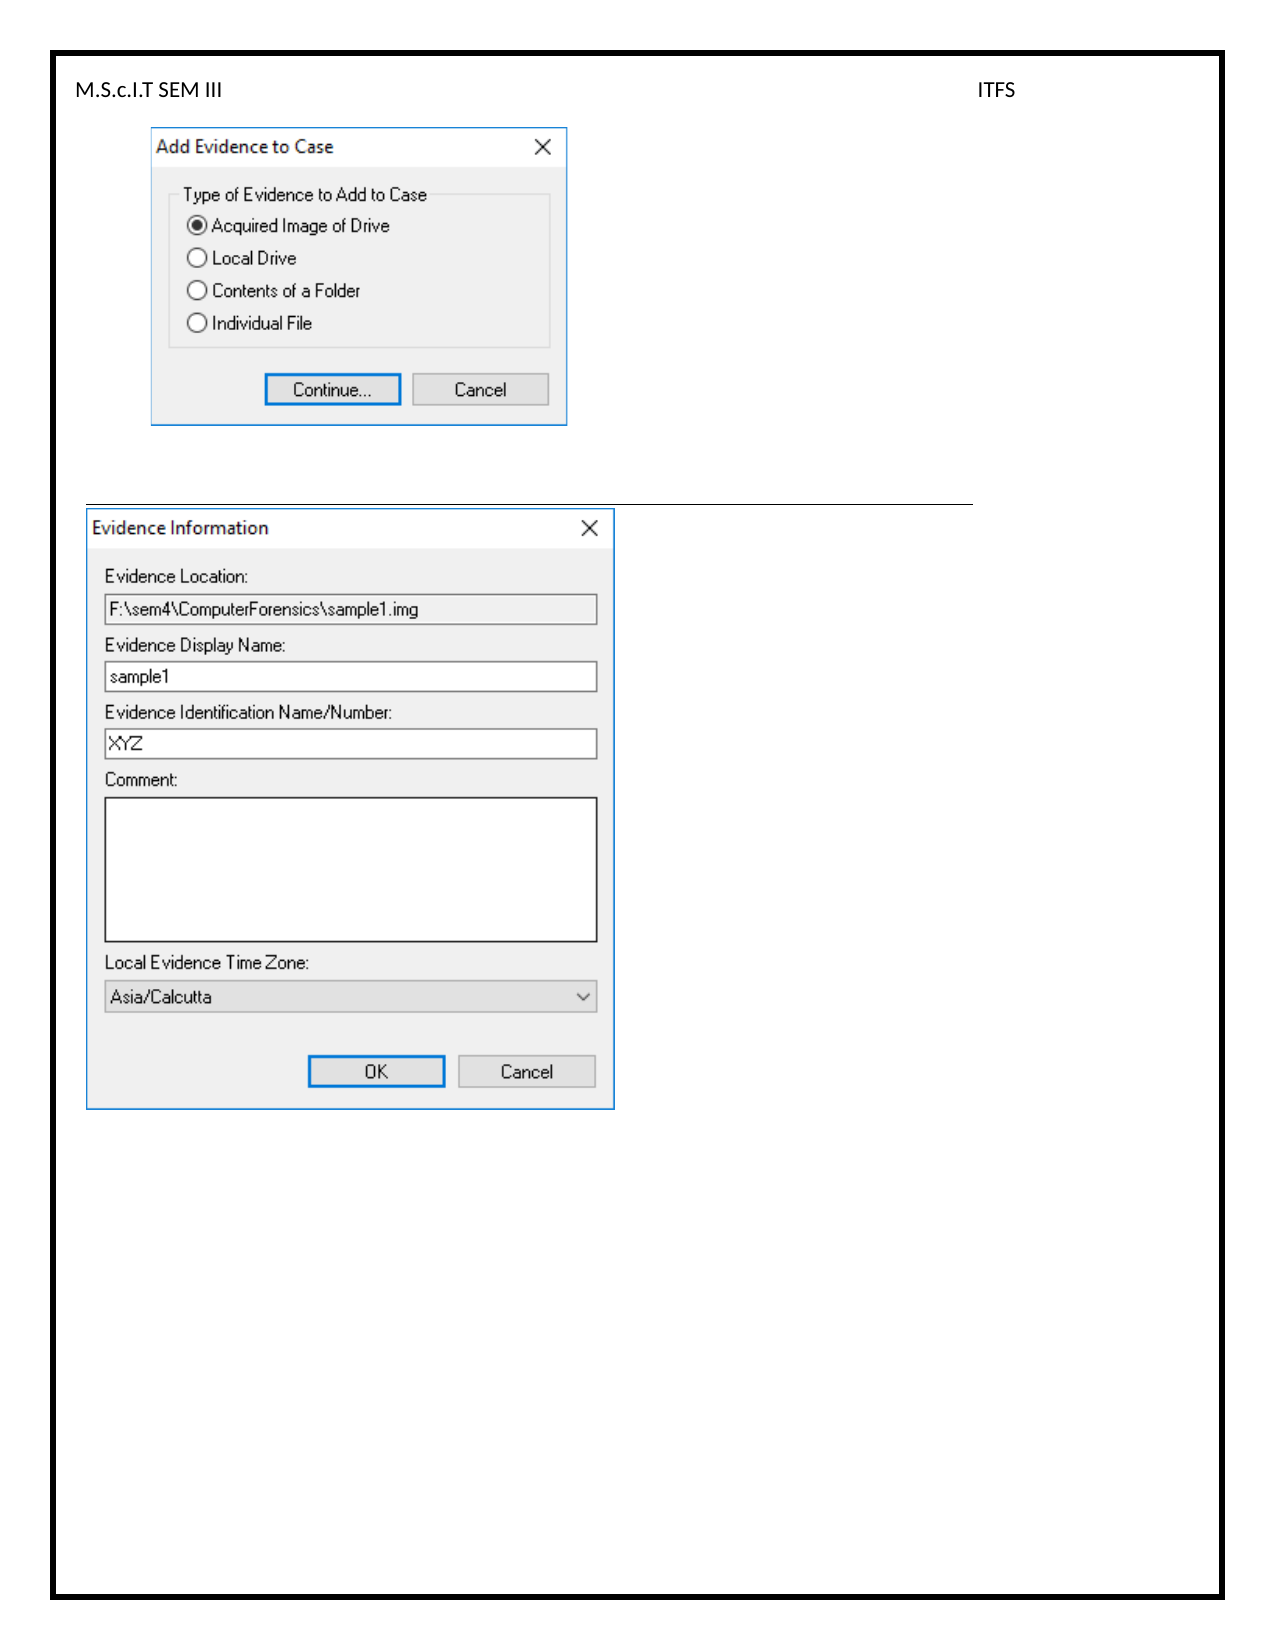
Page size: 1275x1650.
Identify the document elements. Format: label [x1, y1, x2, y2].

picture [86, 508, 615, 1110]
picture [150, 127, 568, 426]
